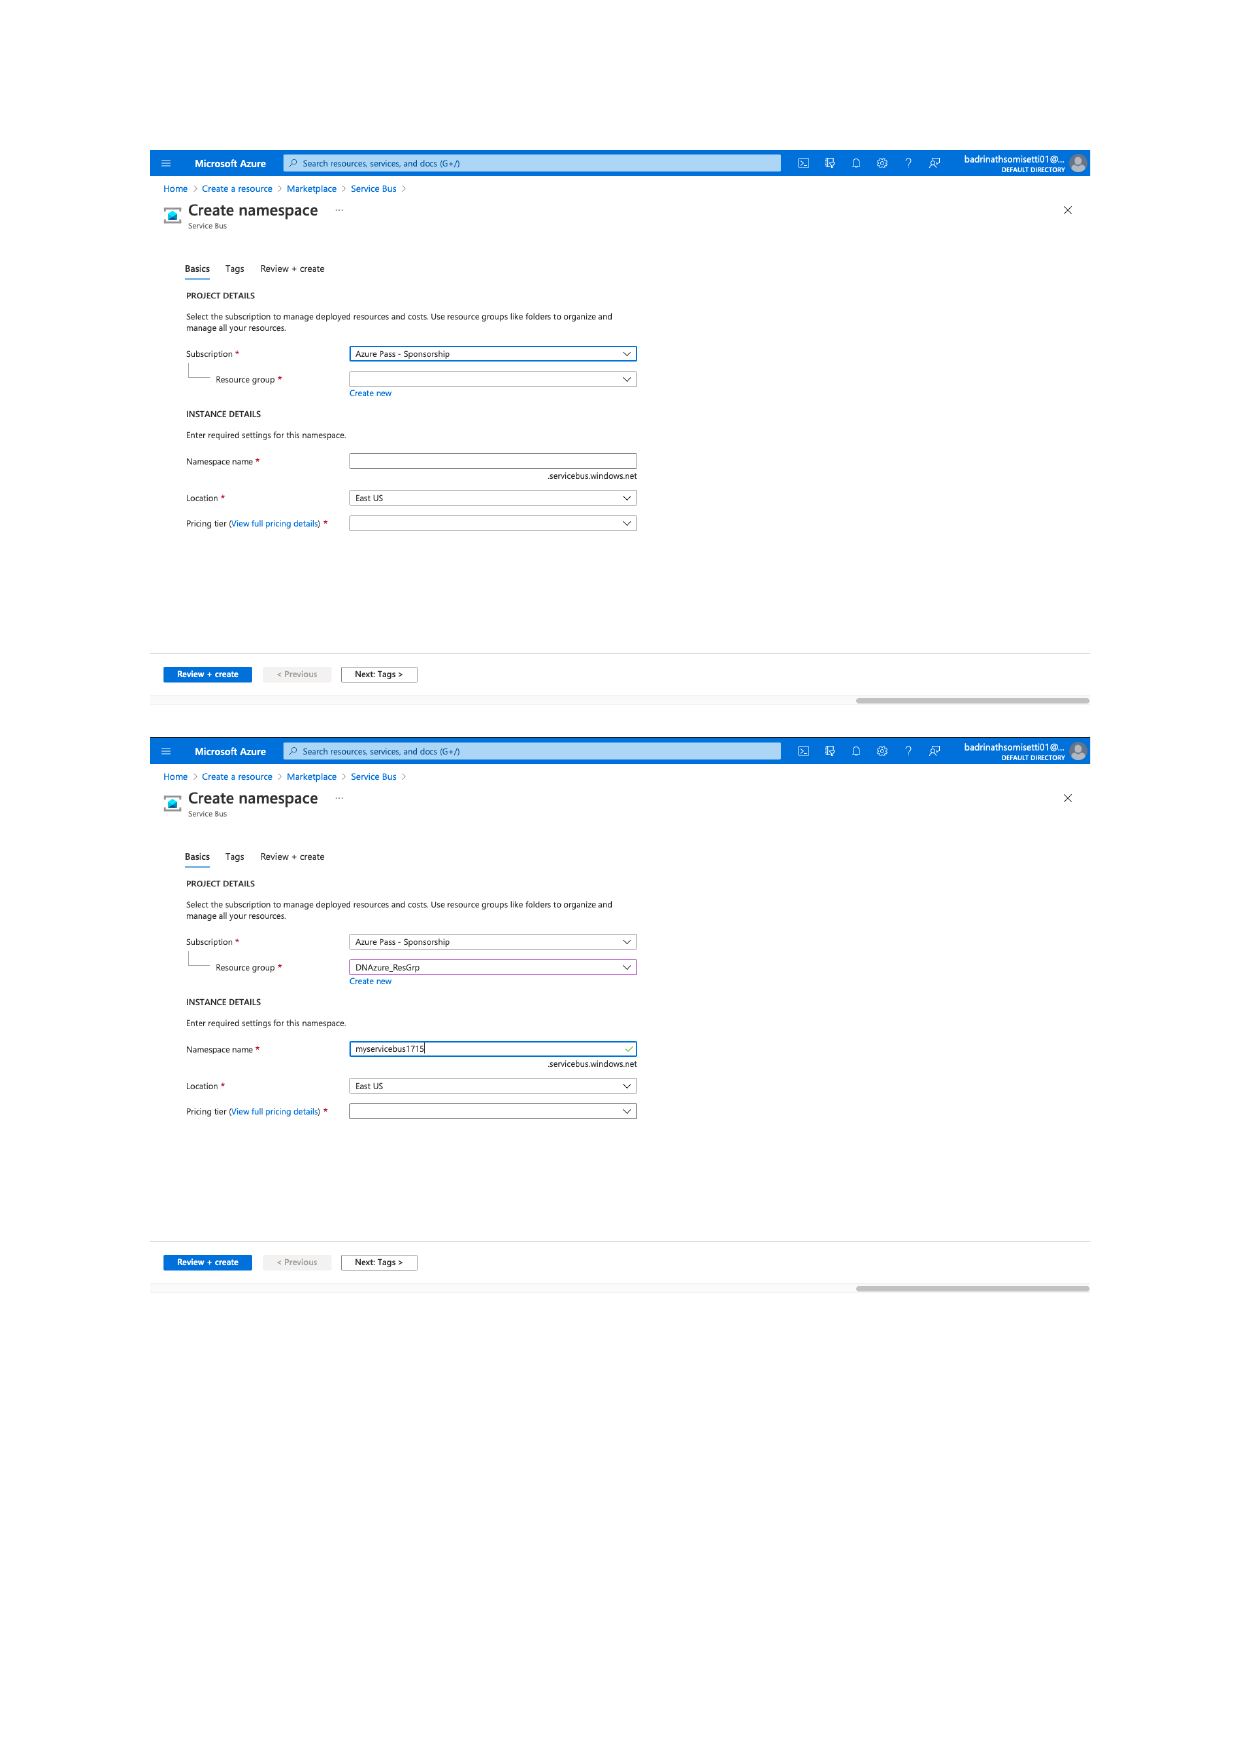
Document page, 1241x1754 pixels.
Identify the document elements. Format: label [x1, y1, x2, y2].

picture [150, 737, 1091, 1293]
picture [150, 150, 1091, 705]
